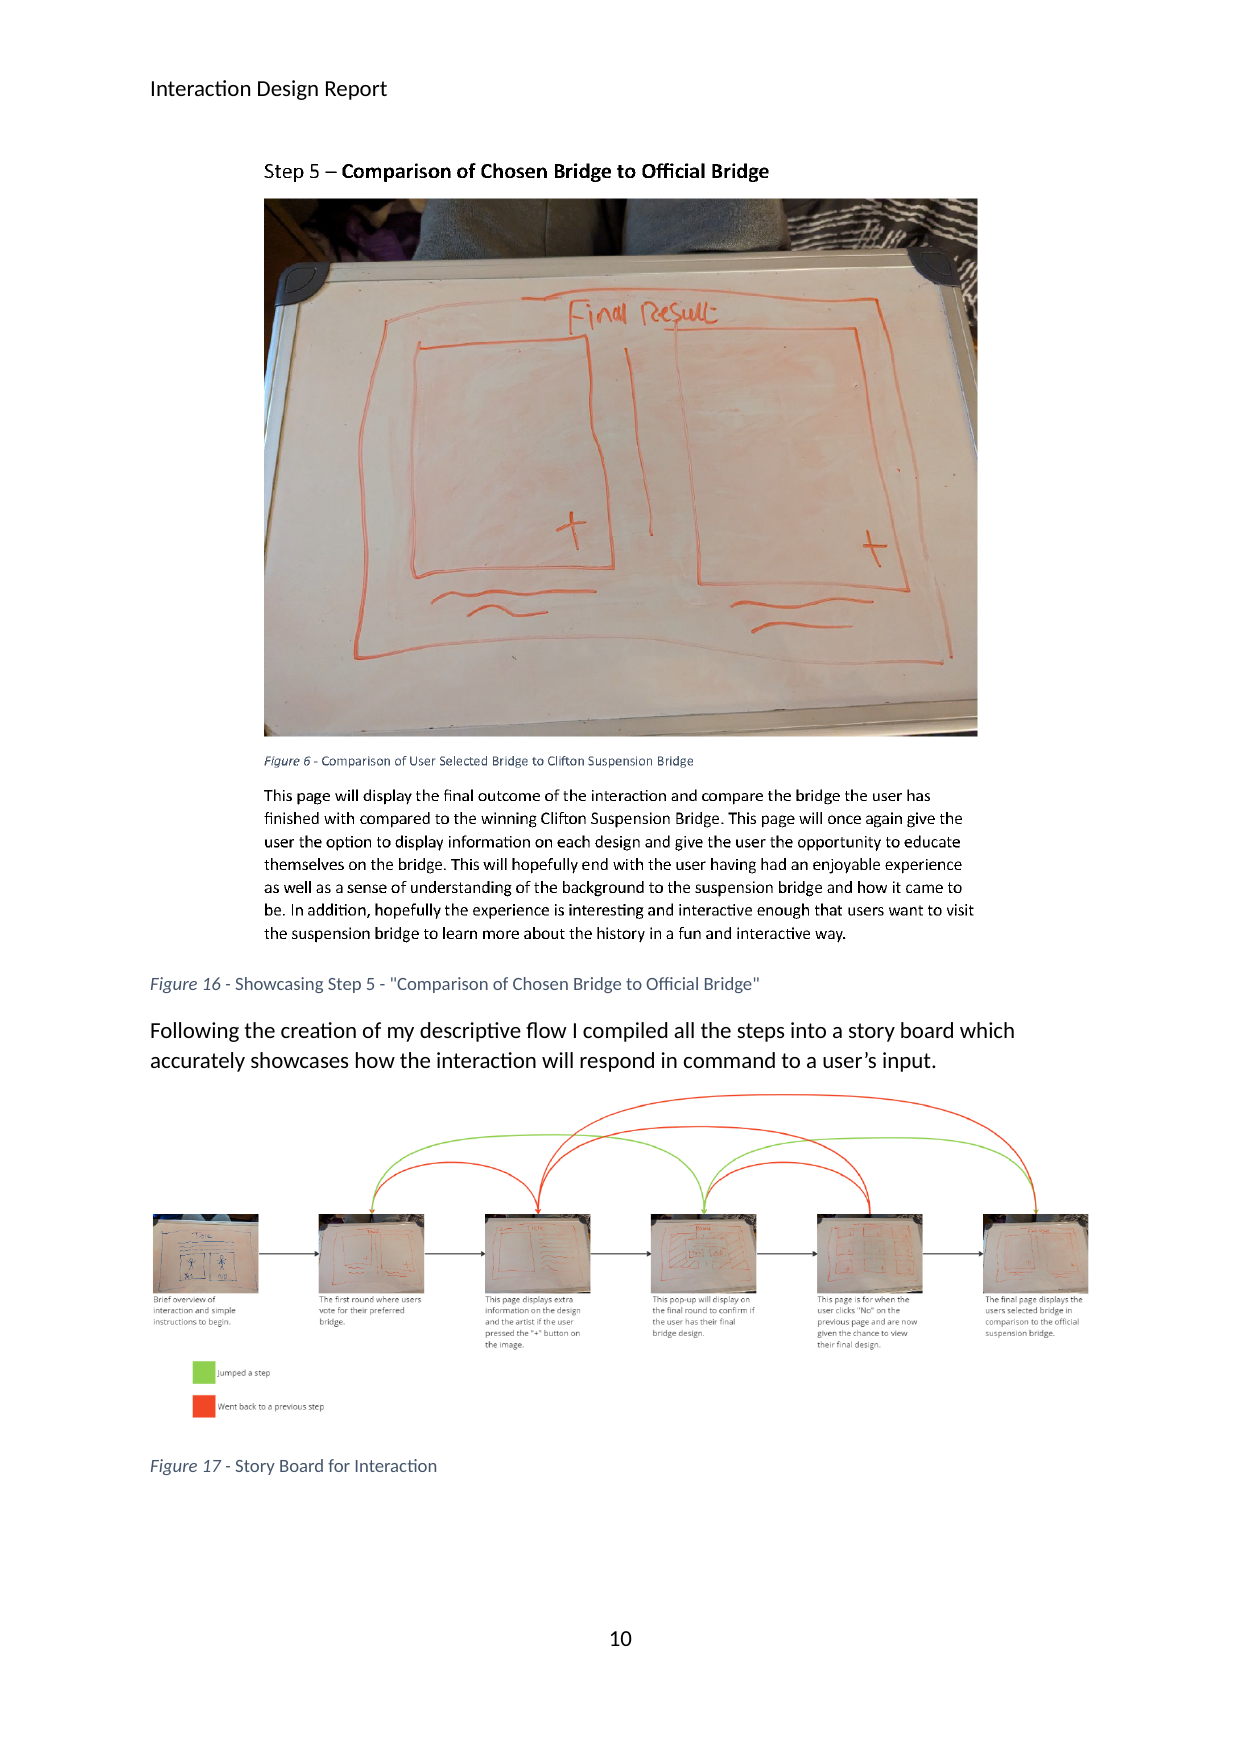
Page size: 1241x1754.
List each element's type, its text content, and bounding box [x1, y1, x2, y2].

picture [150, 1092, 1091, 1435]
text Figure 17 - Story Board for Interaction [150, 1454, 1090, 1477]
picture [150, 150, 1091, 954]
text Figure 16 - Showcasing Step 5 - "Comparison of Chosen Bridge to Official Bridge" [150, 972, 1090, 995]
text Following the creation of my descriptive flow I compiled all the steps into a story board which accurately showcases how the interaction will respond in command to a user’s input. [150, 1016, 1090, 1074]
